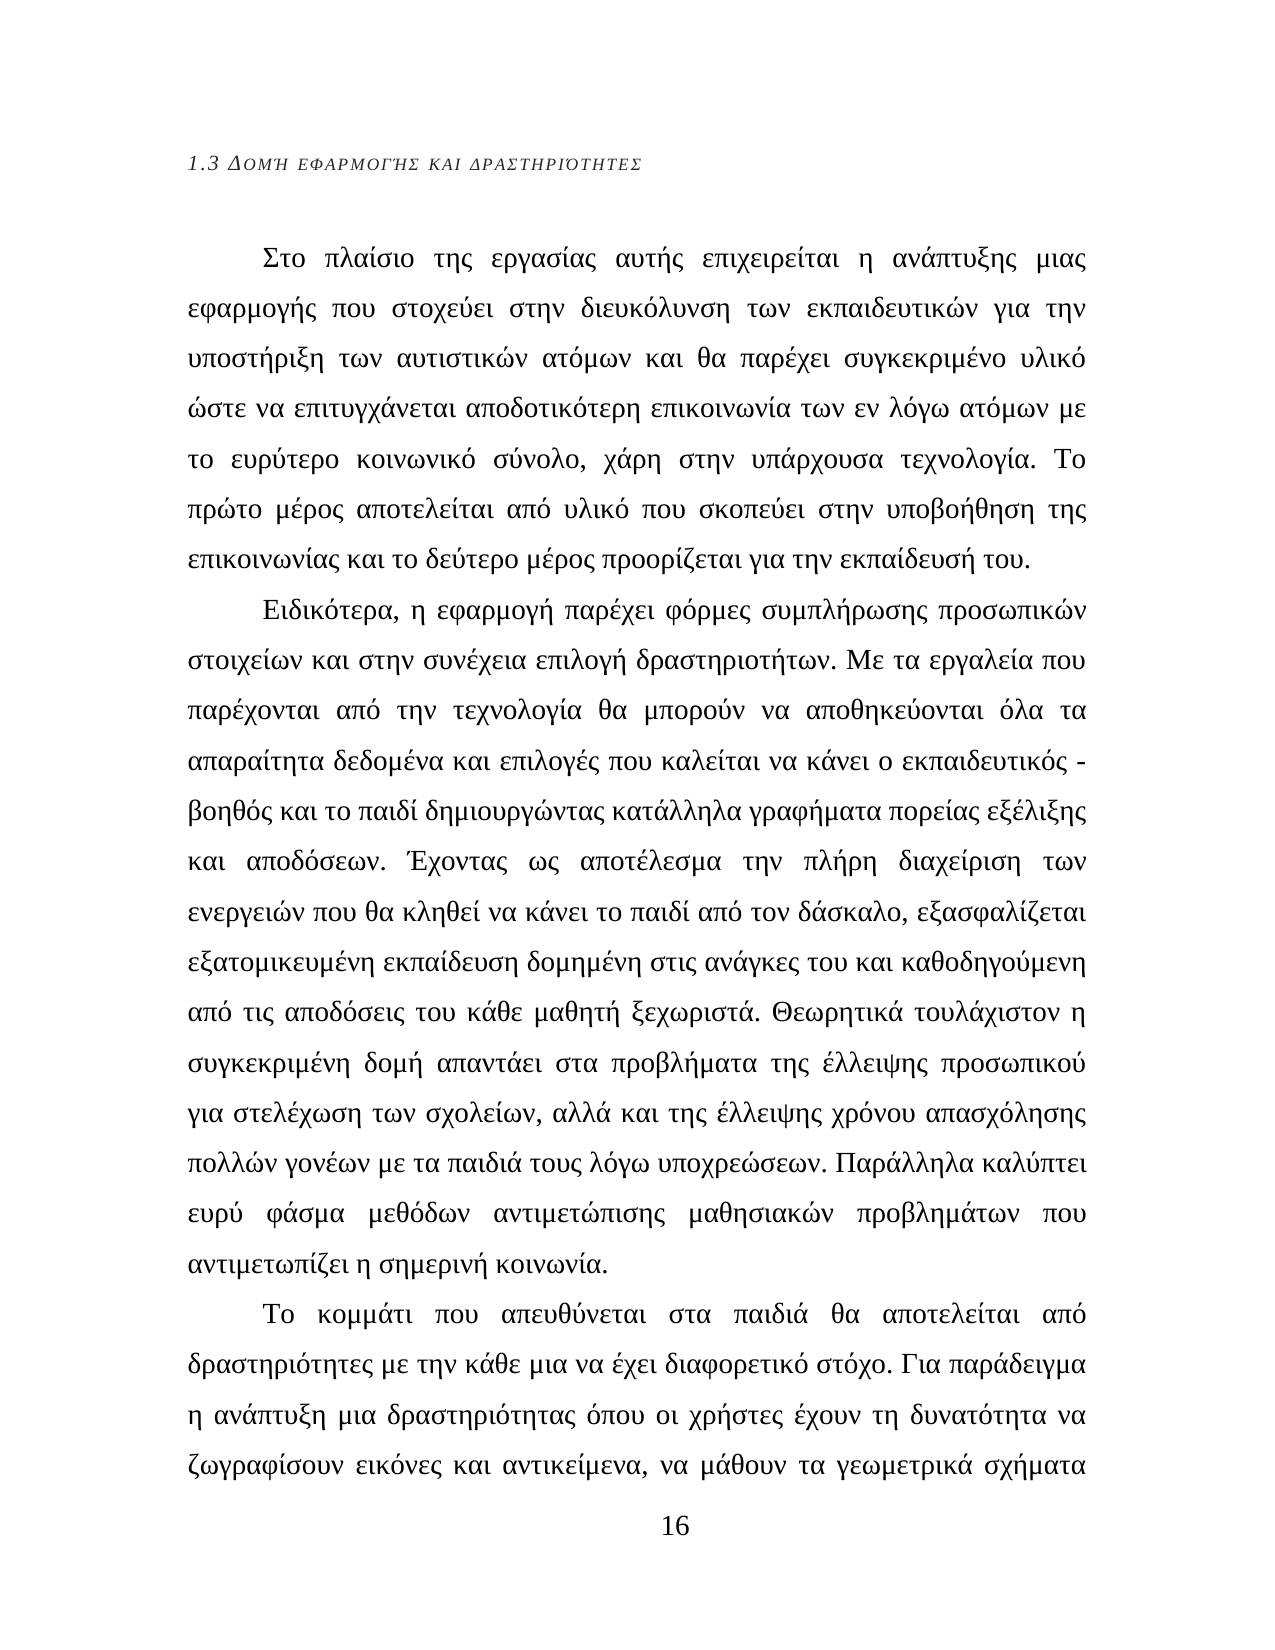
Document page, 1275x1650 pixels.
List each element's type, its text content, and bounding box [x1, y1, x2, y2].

text Ειδικότερα, η εφαρμογή παρέχει φόρμες συμπλήρωσης προσωπικών στοιχείων και στην συνέχεια επιλογή δραστηριοτήτων. Με τα εργαλεία που παρέχονται από την τεχνολογία θα μπορούν να αποθηκεύονται όλα τα απαραίτητα δεδομένα και επιλογές που καλείται να κάνει ο εκπαιδευτικός - βοηθός και το παιδί δημιουργώντας κατάλληλα γραφήματα πορείας εξέλιξης και αποδόσεων. Έχοντας ως αποτέλεσμα την πλήρη διαχείριση των ενεργειών που θα κληθεί να κάνει το παιδί από τον δάσκαλο, εξασφαλίζεται εξατομικευμένη εκπαίδευση δομημένη στις ανάγκες του και καθοδηγούμενη από τις αποδόσεις του κάθε μαθητή ξεχωριστά. Θεωρητικά τουλάχιστον η συγκεκριμένη δομή απαντάει στα προβλήματα της έλλειψης προσωπικού για στελέχωση των σχολείων, αλλά και της έλλειψης χρόνου απασχόλησης πολλών γονέων με τα παιδιά τους λόγω υποχρεώσεων. Παράλληλα καλύπτει ευρύ φάσμα μεθόδων αντιμετώπισης μαθησιακών προβλημάτων που αντιμετωπίζει η σημερινή κοινωνία. [187, 592, 1087, 1279]
text Στο πλαίσιο της εργασίας αυτής επιχειρείται η ανάπτυξης μιας εφαρμογής που στοχεύει στην διευκόλυνση των εκπαιδευτικών για την υποστήριξη των αυτιστικών ατόμων και θα παρέχει συγκεκριμένο υλικό ώστε να επιτυγχάνεται αποδοτικότερη επικοινωνία των εν λόγω ατόμων με το ευρύτερο κοινωνικό σύνολο, χάρη στην υπάρχουσα τεχνολογία. Το πρώτο μέρος αποτελείται από υλικό που σκοπεύει στην υποβοήθηση της επικοινωνίας και το δεύτερο μέρος προορίζεται για την εκπαίδευσή του. [187, 240, 1087, 575]
subtitle 1.3 Δομή εφαρμογής και δραστηριότητες [187, 150, 1087, 193]
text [187, 1296, 1087, 1481]
